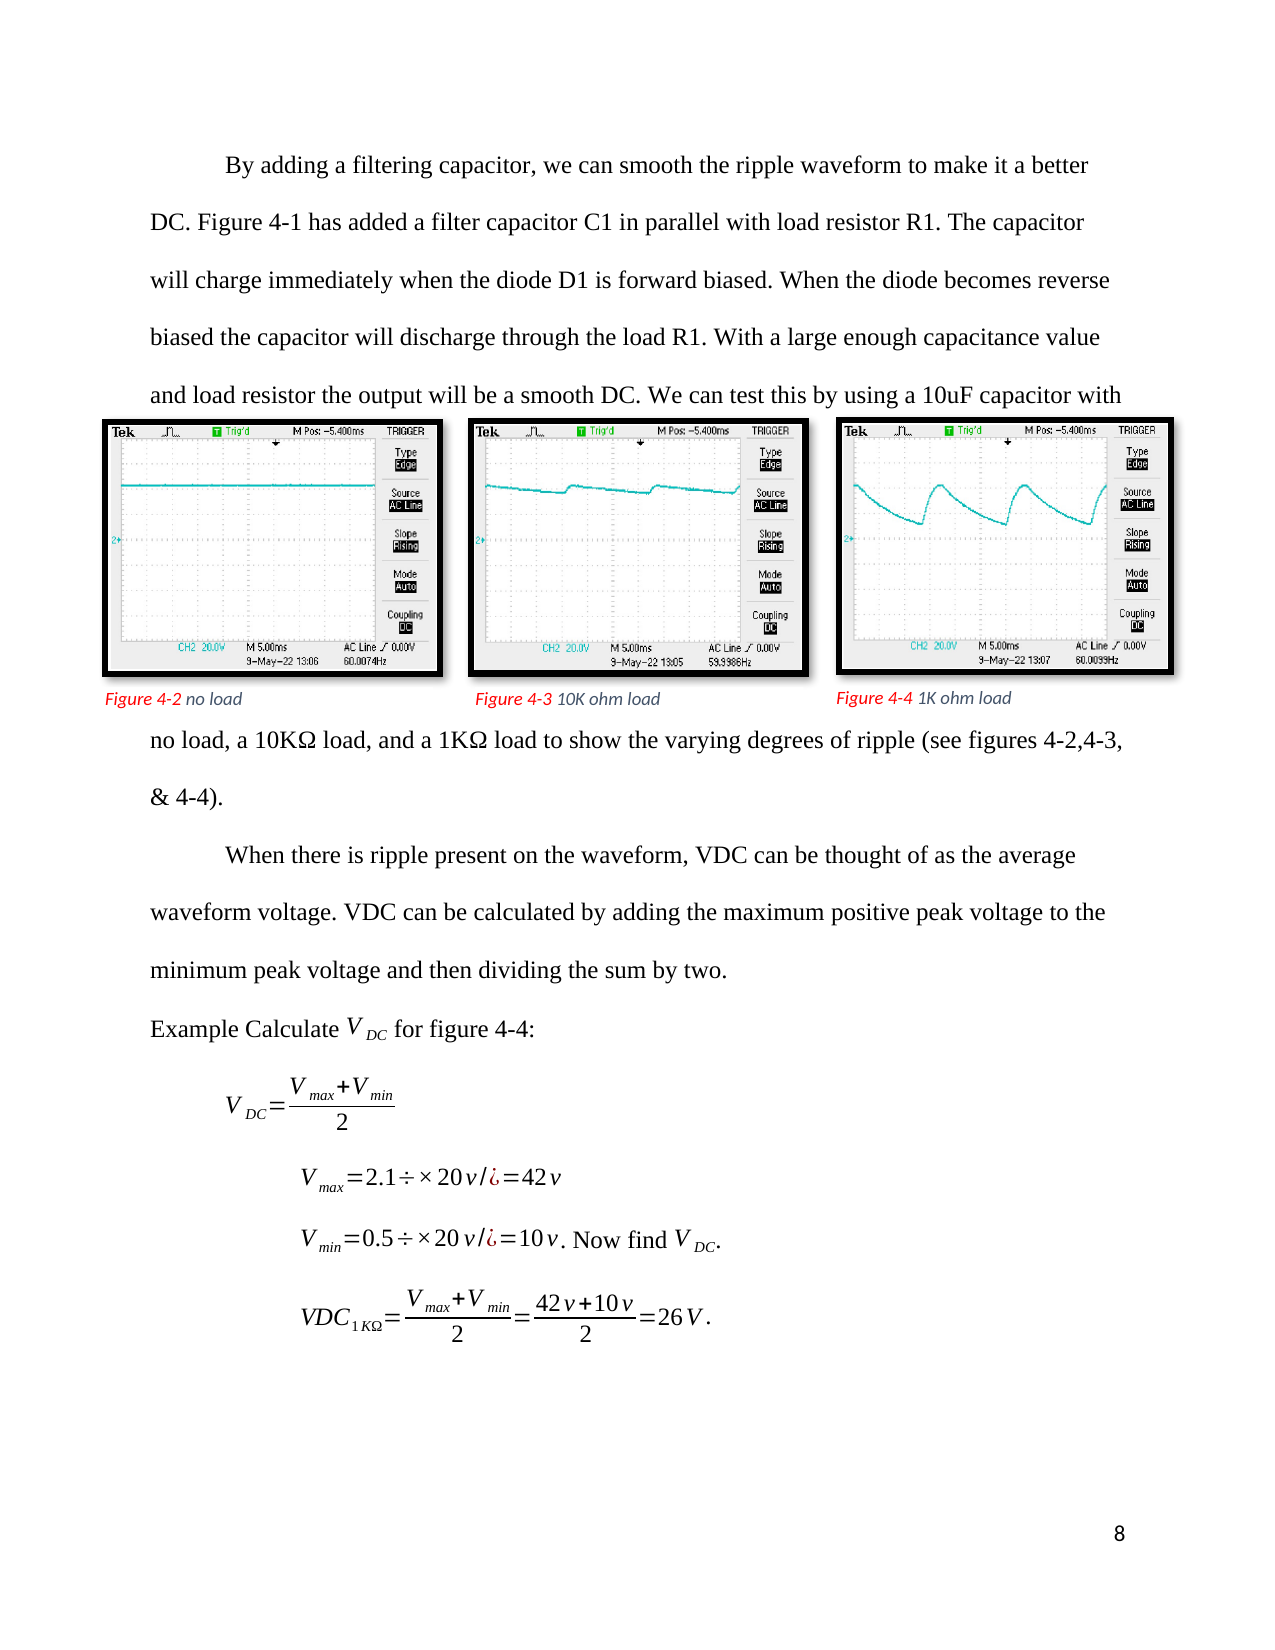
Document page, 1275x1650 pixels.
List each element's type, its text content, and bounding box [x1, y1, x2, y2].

picture [108, 425, 437, 671]
text . Now find . [150, 1224, 1125, 1256]
text . [150, 1284, 1125, 1347]
text Example Calculate for figure 4-4: [150, 1012, 1125, 1044]
picture [842, 423, 1168, 669]
picture [474, 424, 802, 670]
text When there is ripple present on the waveform, VDC can be thought of as the average waveform voltage. VDC can be calculated by adding the maximum positive peak voltage to the minimum peak voltage and then dividing the sum by two. [150, 840, 1125, 984]
